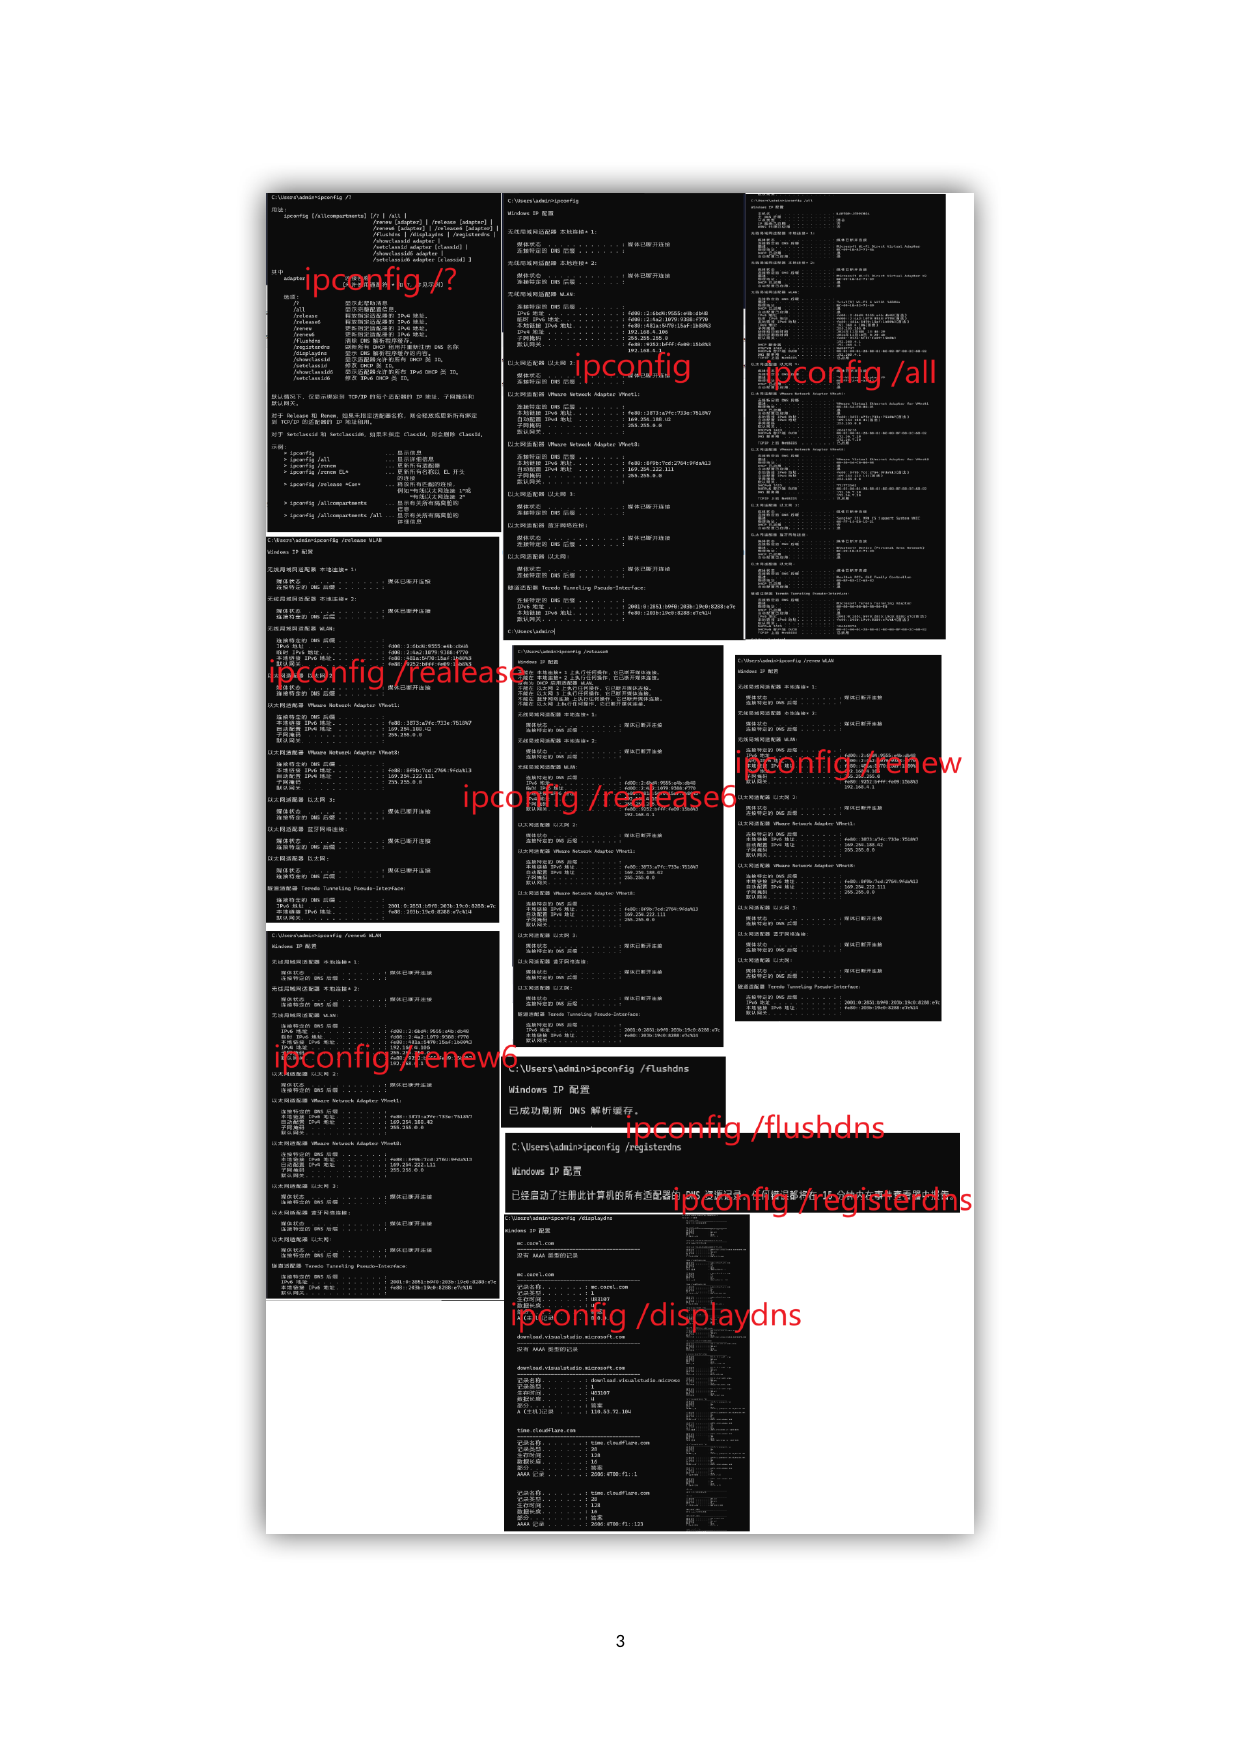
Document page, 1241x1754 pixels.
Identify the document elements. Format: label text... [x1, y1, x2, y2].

picture [266, 193, 974, 1534]
